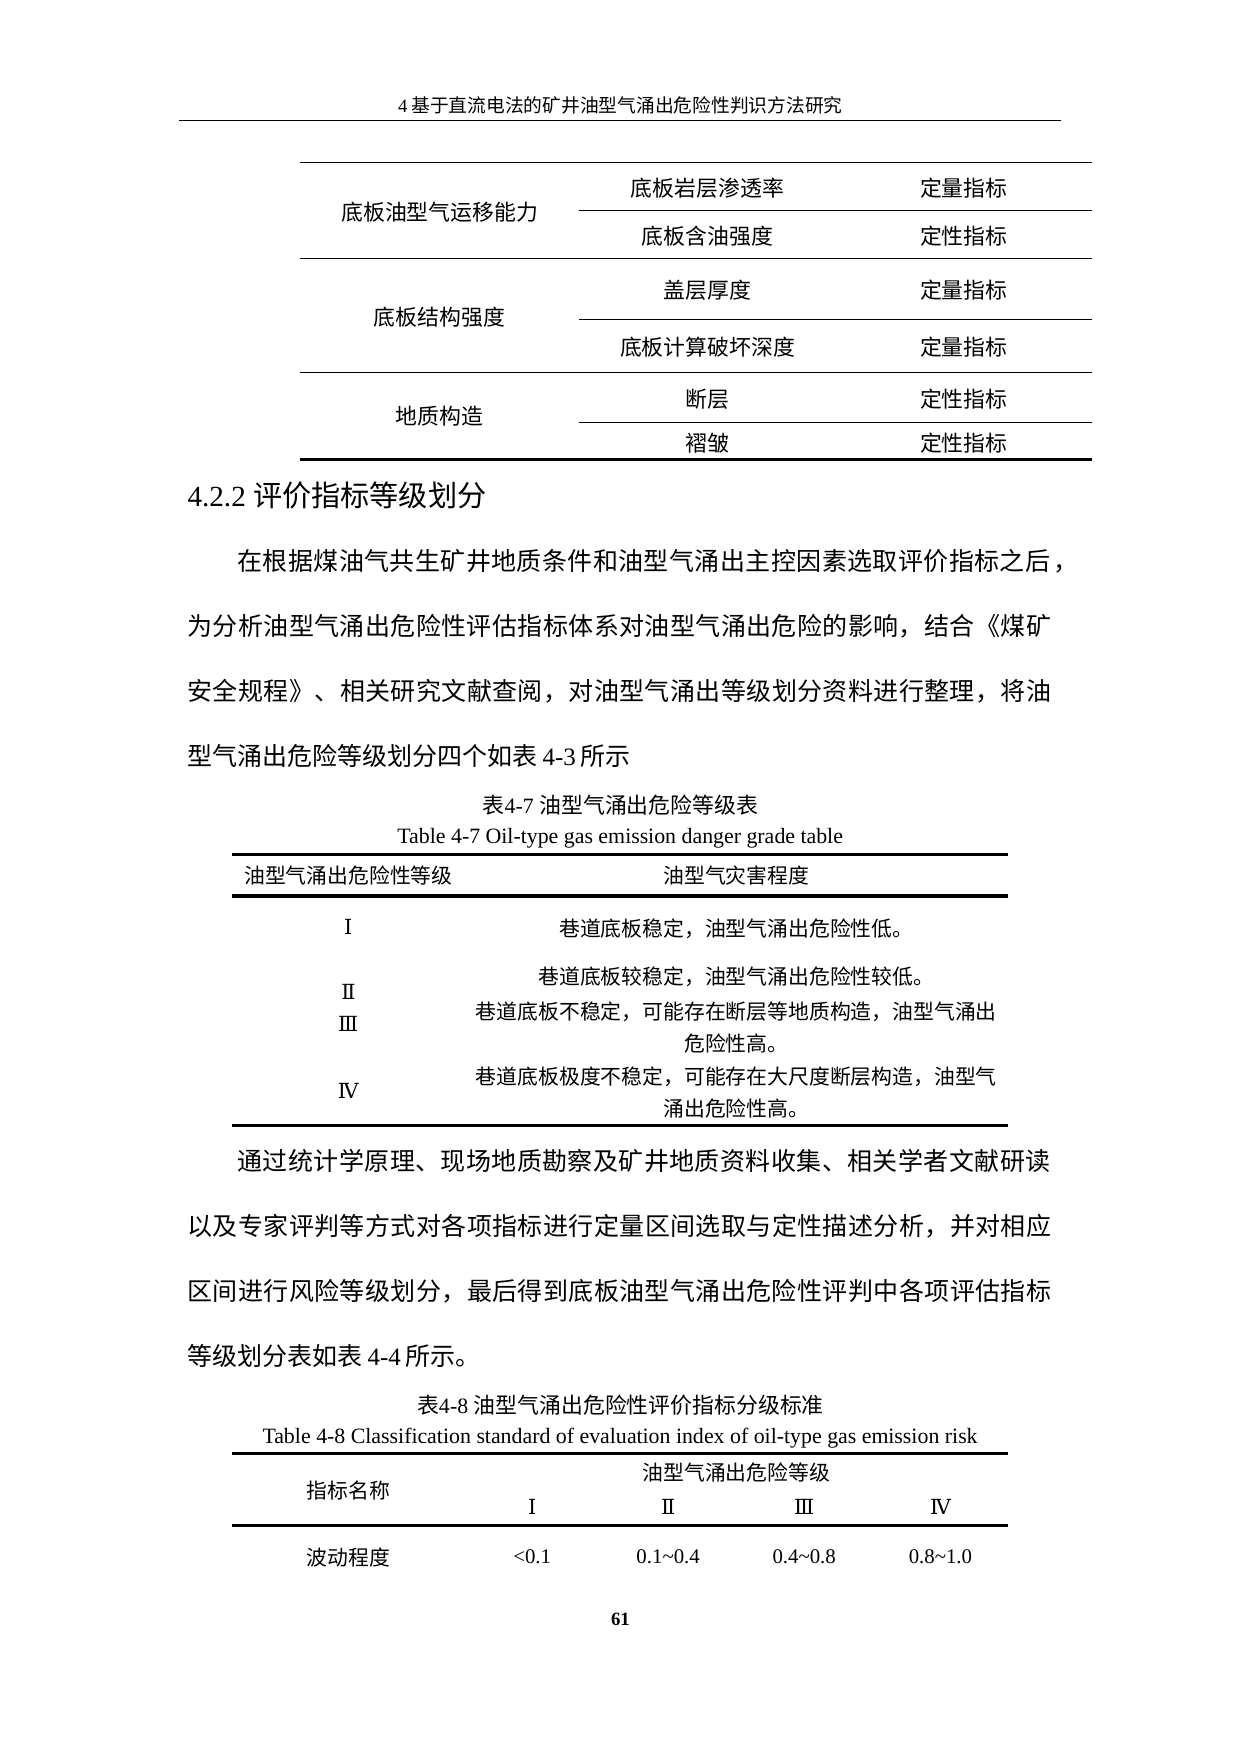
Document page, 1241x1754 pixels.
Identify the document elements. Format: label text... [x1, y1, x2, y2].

table_cell 巷道底板较稳定，油型气涌出危险性较低。 [464, 957, 1008, 994]
table_cell 0.1~0.4 [600, 1527, 736, 1586]
table_header 指标名称 [232, 1455, 464, 1523]
table_cell Ⅲ [736, 1488, 872, 1523]
table_cell Ⅱ [600, 1488, 736, 1523]
table_cell 定性指标 [835, 373, 1092, 422]
table_cell 巷道底板稳定，油型气涌出危险性低。 [464, 898, 1008, 957]
table_cell 0.8~1.0 [872, 1527, 1008, 1586]
table_header 油型气涌出危险性等级 [232, 856, 464, 894]
table_cell 底板油型气运移能力 [300, 163, 579, 258]
table_header 油型气涌出危险等级 [464, 1455, 1008, 1488]
table_cell 盖层厚度 [579, 259, 835, 319]
table_cell 波动程度 [232, 1527, 464, 1586]
table_cell 断层 [579, 373, 835, 422]
table_header 油型气灾害程度 [464, 856, 1008, 894]
table_cell Ⅳ [232, 1059, 464, 1124]
table_cell 地质构造 [300, 373, 579, 458]
table_cell 巷道底板极度不稳定，可能存在大尺度断层构造，油型气涌出危险性高。 [464, 1059, 1008, 1124]
list 评价指标等级划分 [187, 473, 1053, 515]
text 通过统计学原理、现场地质勘察及矿井地质资料收集、相关学者文献研读以及专家评判等方式对各项指标进行定量区间选取与定性描述分析，并对相应区间进行风险等级划分，最后得到底板油型气涌出危险性评判中各项评估指标等级划分表如表4-4所示。 [187, 1127, 1053, 1387]
table_cell 底板岩层渗透率 [579, 163, 835, 210]
table_cell Ⅰ [464, 1488, 600, 1523]
table_cell 褶皱 [579, 423, 835, 458]
table_cell 定量指标 [835, 163, 1092, 210]
table_cell 定量指标 [835, 259, 1092, 319]
table_cell Ⅰ [232, 898, 464, 957]
table_cell <0.1 [464, 1527, 600, 1586]
table_cell 底板计算破坏深度 [579, 320, 835, 372]
table_cell 底板含油强度 [579, 211, 835, 258]
table_cell 定性指标 [835, 211, 1092, 258]
table_cell 巷道底板不稳定，可能存在断层等地质构造，油型气涌出危险性高。 [464, 994, 1008, 1059]
table_cell 底板结构强度 [300, 259, 579, 372]
table_cell Ⅳ [872, 1488, 1008, 1523]
table_cell 定性指标 [835, 423, 1092, 458]
table_cell 定量指标 [835, 320, 1092, 372]
table_cell 0.4~0.8 [736, 1527, 872, 1586]
table_cell Ⅱ Ⅲ [232, 957, 464, 1059]
text 在根据煤油气共生矿井地质条件和油型气涌出主控因素选取评价指标之后，为分析油型气涌出危险性评估指标体系对油型气涌出危险的影响，结合《煤矿安全规程》、相关研究文献查阅，对油型气涌出等级划分资料进行整理，将油型气涌出危险等级划分四个如表4-3所示 [187, 527, 1053, 787]
